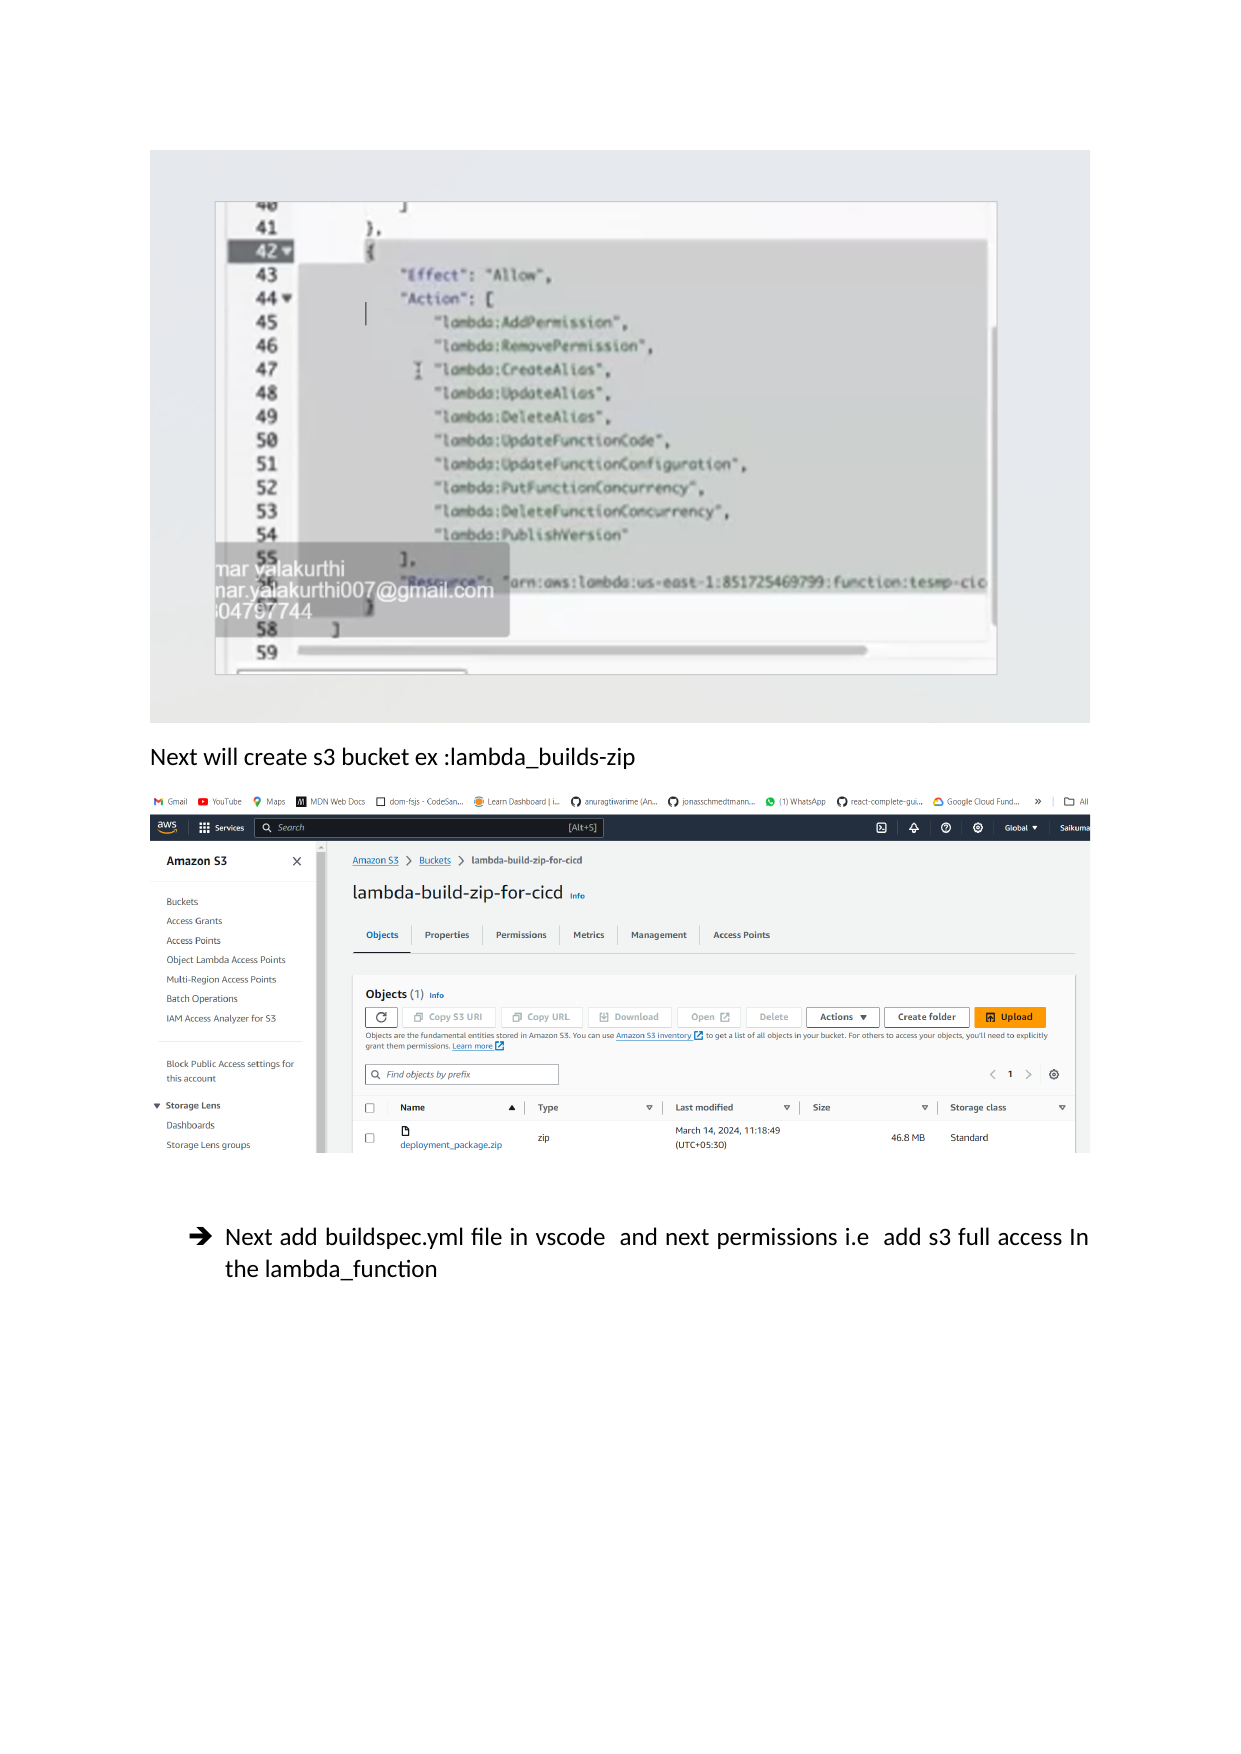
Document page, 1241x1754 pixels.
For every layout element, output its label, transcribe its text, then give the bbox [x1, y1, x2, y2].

text Next will create s3 bucket ex :lambda_builds-zip [150, 741, 1090, 772]
list Next add buildspec.yml file in vscode and next permissions i.e add s3 full access In the lambda_function [187, 1221, 1090, 1284]
picture [150, 790, 1091, 1153]
picture [150, 150, 1091, 723]
